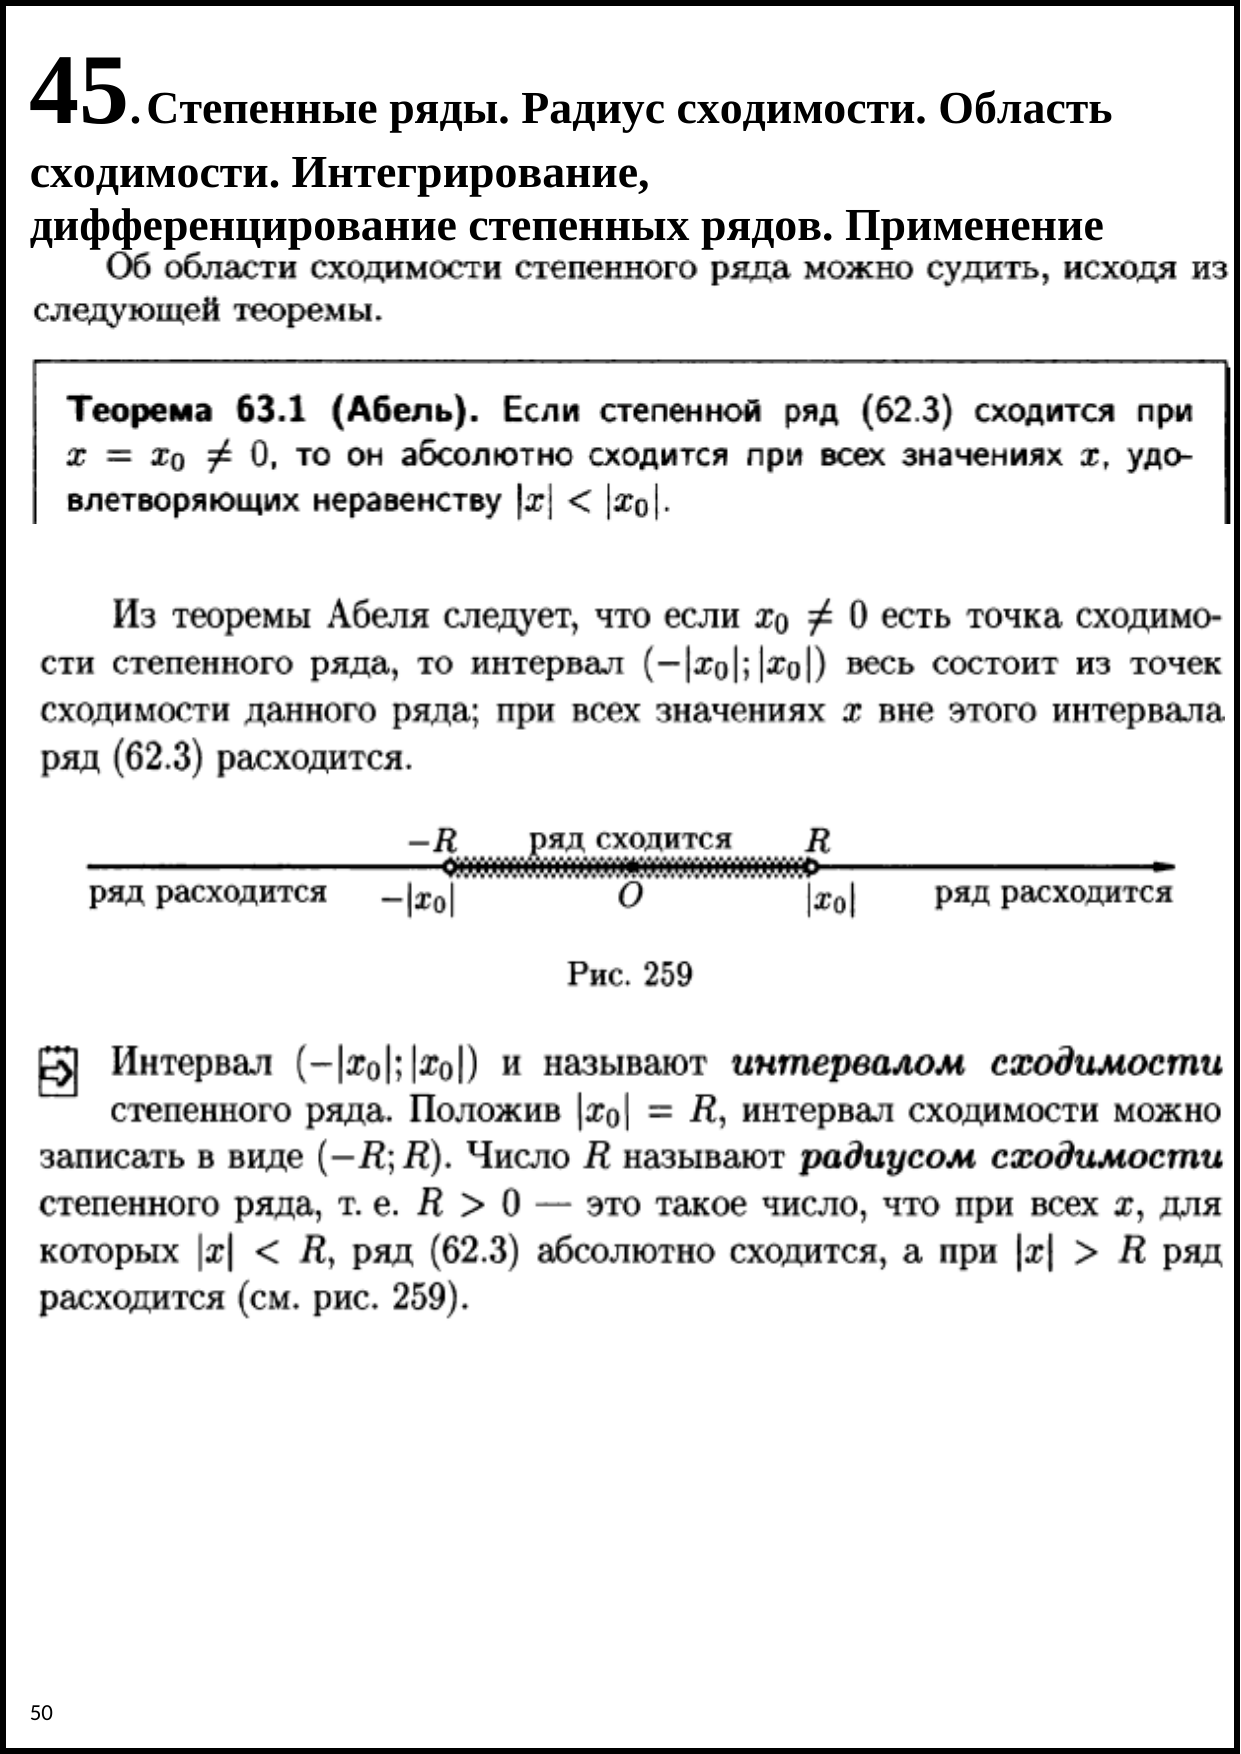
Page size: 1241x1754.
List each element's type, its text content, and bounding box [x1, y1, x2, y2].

picture [29, 250, 1231, 524]
picture [29, 582, 1225, 1325]
text дифференцирование степенных рядов. Применение [29, 197, 1211, 250]
text 45. Степенные ряды. Радиус сходимости. Область сходимости. Интегрирование, [29, 29, 1211, 197]
